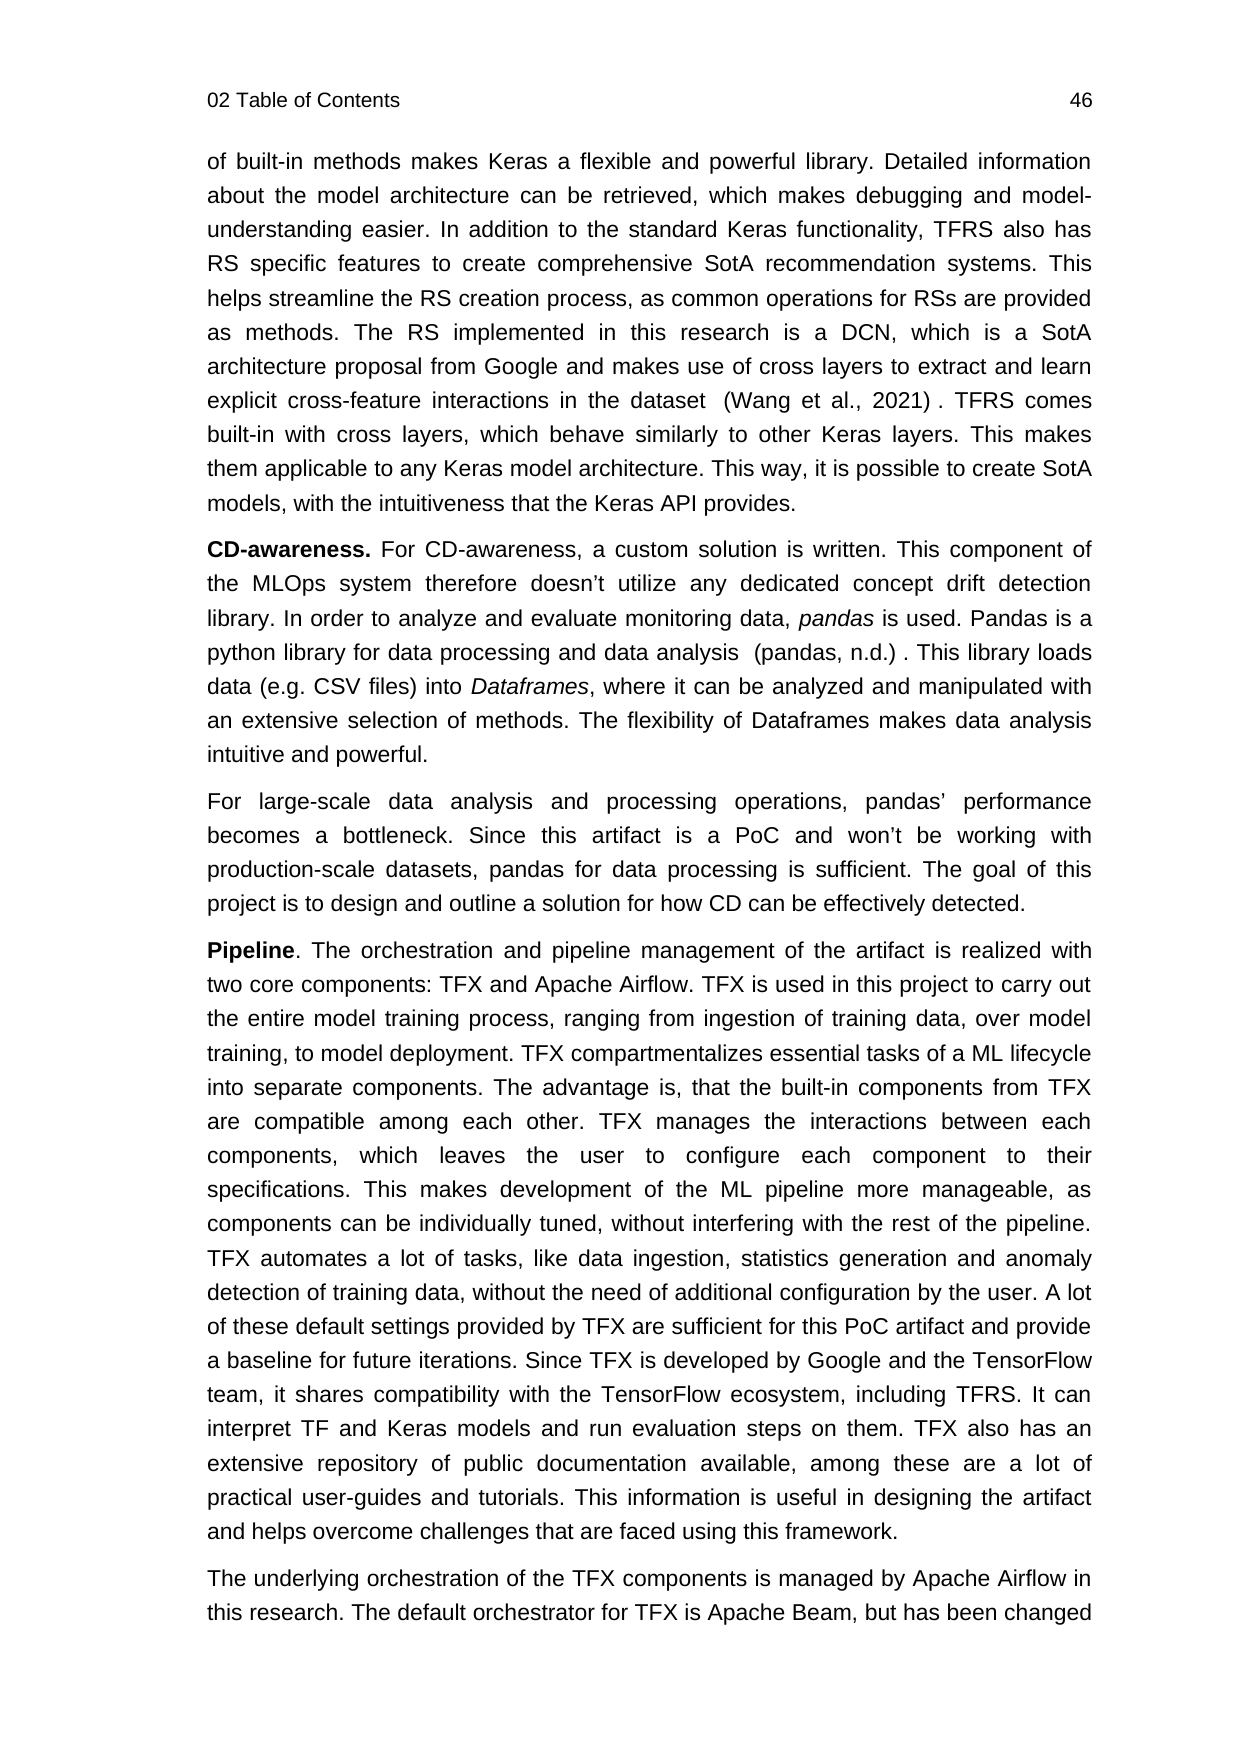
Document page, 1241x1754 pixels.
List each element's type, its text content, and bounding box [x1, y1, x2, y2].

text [207, 148, 1092, 516]
text Pipeline. The orchestration and pipeline management of the artifact is realized with two core components: TFX and Apache Airflow. TFX is used in this project to carry out the entire model training process, ranging from ingestion of training data, over model training, to model deployment. TFX compartmentalizes essential tasks of a ML lifecycle into separate components. The advantage is, that the built-in components from TFX are compatible among each other. TFX manages the interactions between each components, which leaves the user to configure each component to their specifications. This makes development of the ML pipeline more manageable, as components can be individually tuned, without interfering with the rest of the pipeline. TFX automates a lot of tasks, like data ingestion, statistics generation and anomaly detection of training data, without the need of additional configuration by the user. A lot of these default settings provided by TFX are sufficient for this PoC artifact and provide a baseline for future iterations. Since TFX is developed by Google and the TensorFlow team, it shares compatibility with the TensorFlow ecosystem, including TFRS. It can interpret TF and Keras models and run evaluation steps on them. TFX also has an extensive repository of public documentation available, among these are a lot of practical user-guides and tutorials. This information is useful in designing the artifact and helps overcome challenges that are faced using this framework. [207, 937, 1092, 1544]
text CD-awareness. For CD-awareness, a custom solution is written. This component of the MLOps system therefore doesn’t utilize any dedicated concept drift detection library. In order to analyze and evaluate monitoring data, pandas is used. Pandas is a python library for data processing and data analysis . This library loads data (e.g. CSV files) into Dataframes, where it can be analyzed and manipulated with an extensive selection of methods. The flexibility of Dataframes makes data analysis intuitive and powerful. [207, 536, 1092, 768]
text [207, 1564, 1092, 1625]
text For large-scale data analysis and processing operations, pandas’ performance becomes a bottleneck. Since this artifact is a PoC and won’t be working with production-scale datasets, pandas for data processing is sufficient. The goal of this project is to design and outline a solution for how CD can be effectively detected. [207, 788, 1092, 917]
